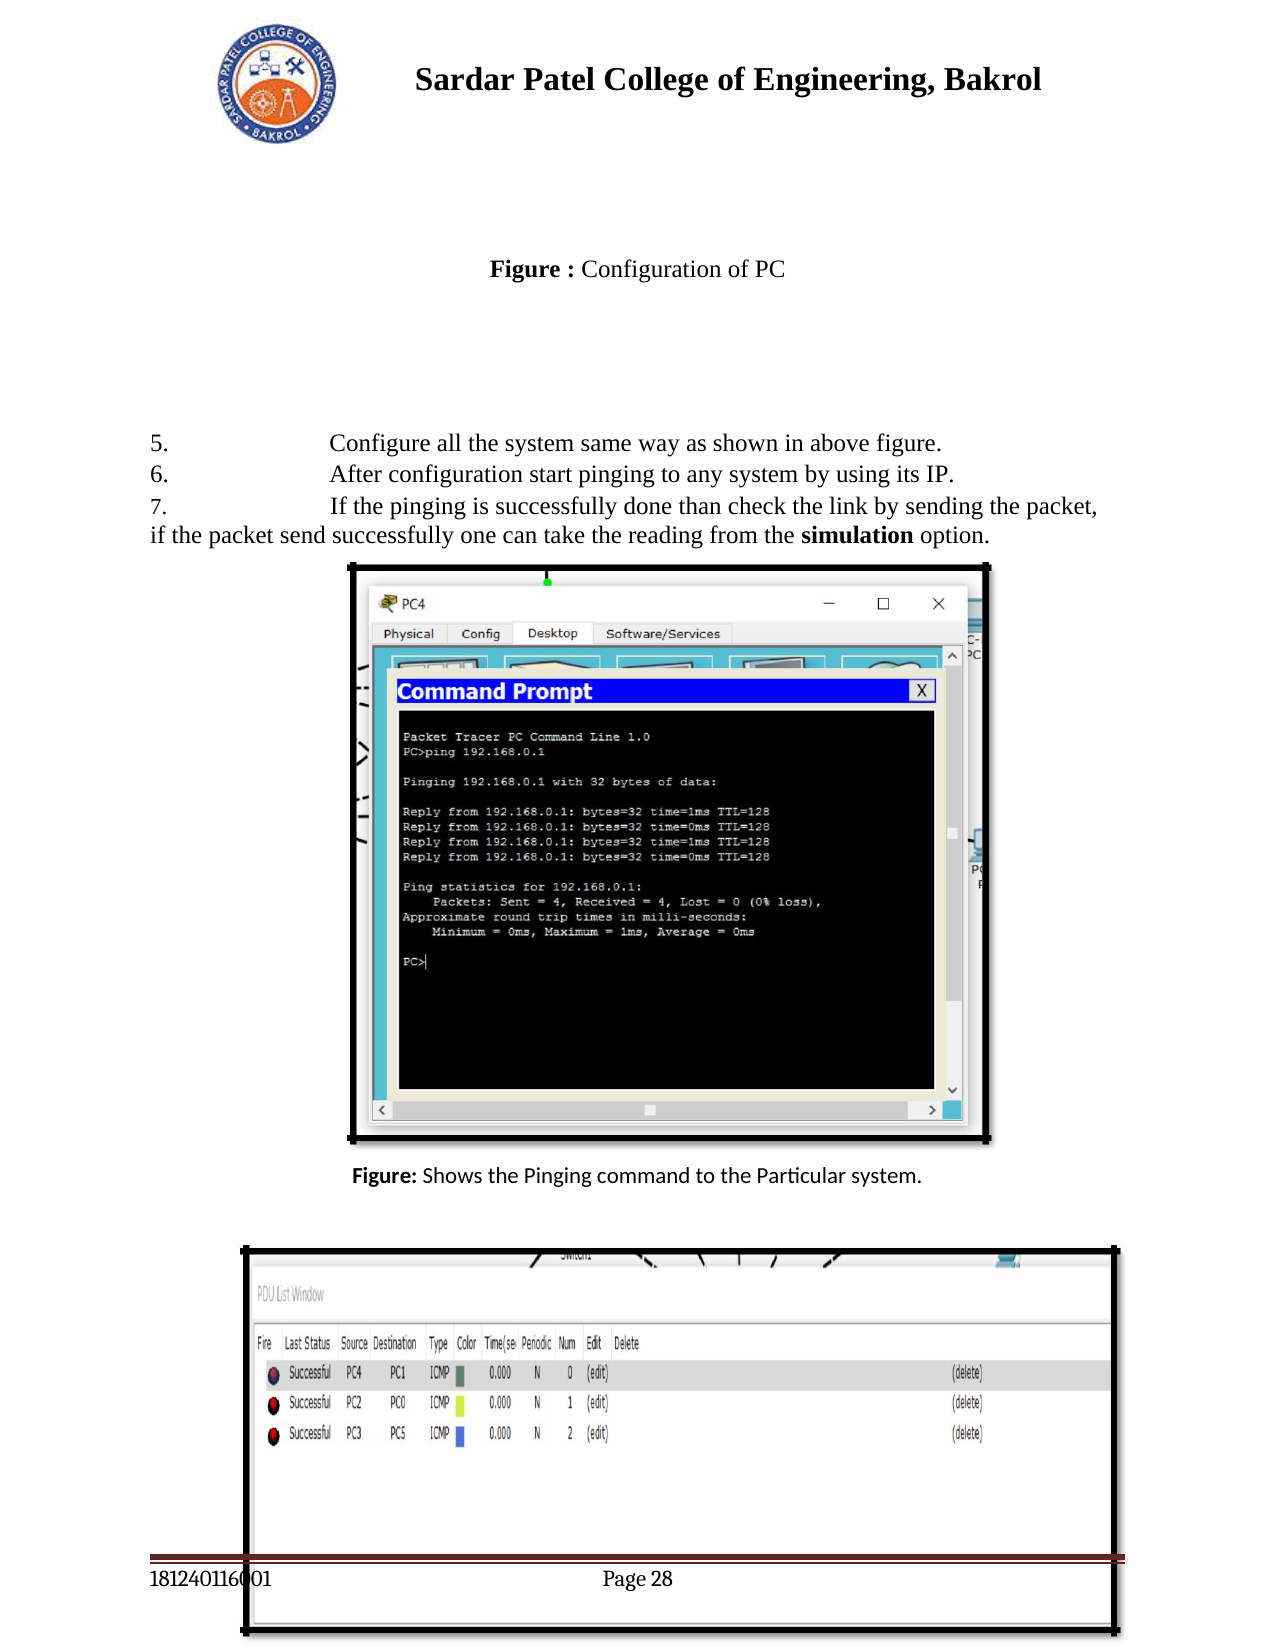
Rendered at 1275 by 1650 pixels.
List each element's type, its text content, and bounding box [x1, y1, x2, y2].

picture [187, 17, 367, 147]
picture [345, 561, 1001, 1154]
text Figure: Shows the Pinging command to the Particular system. [150, 1161, 1125, 1189]
list If the pinging is successfully done than check the link by sending the packet, if the packet send successfully one can take the reading from the simulation option. [150, 491, 1114, 549]
text Figure : Configuration of PC [150, 254, 1125, 283]
list Configure all the system same way as shown in above figure. [150, 428, 1125, 457]
list After configuration start pinging to any system by using its IP. [150, 459, 1125, 488]
picture [238, 1243, 1129, 1646]
